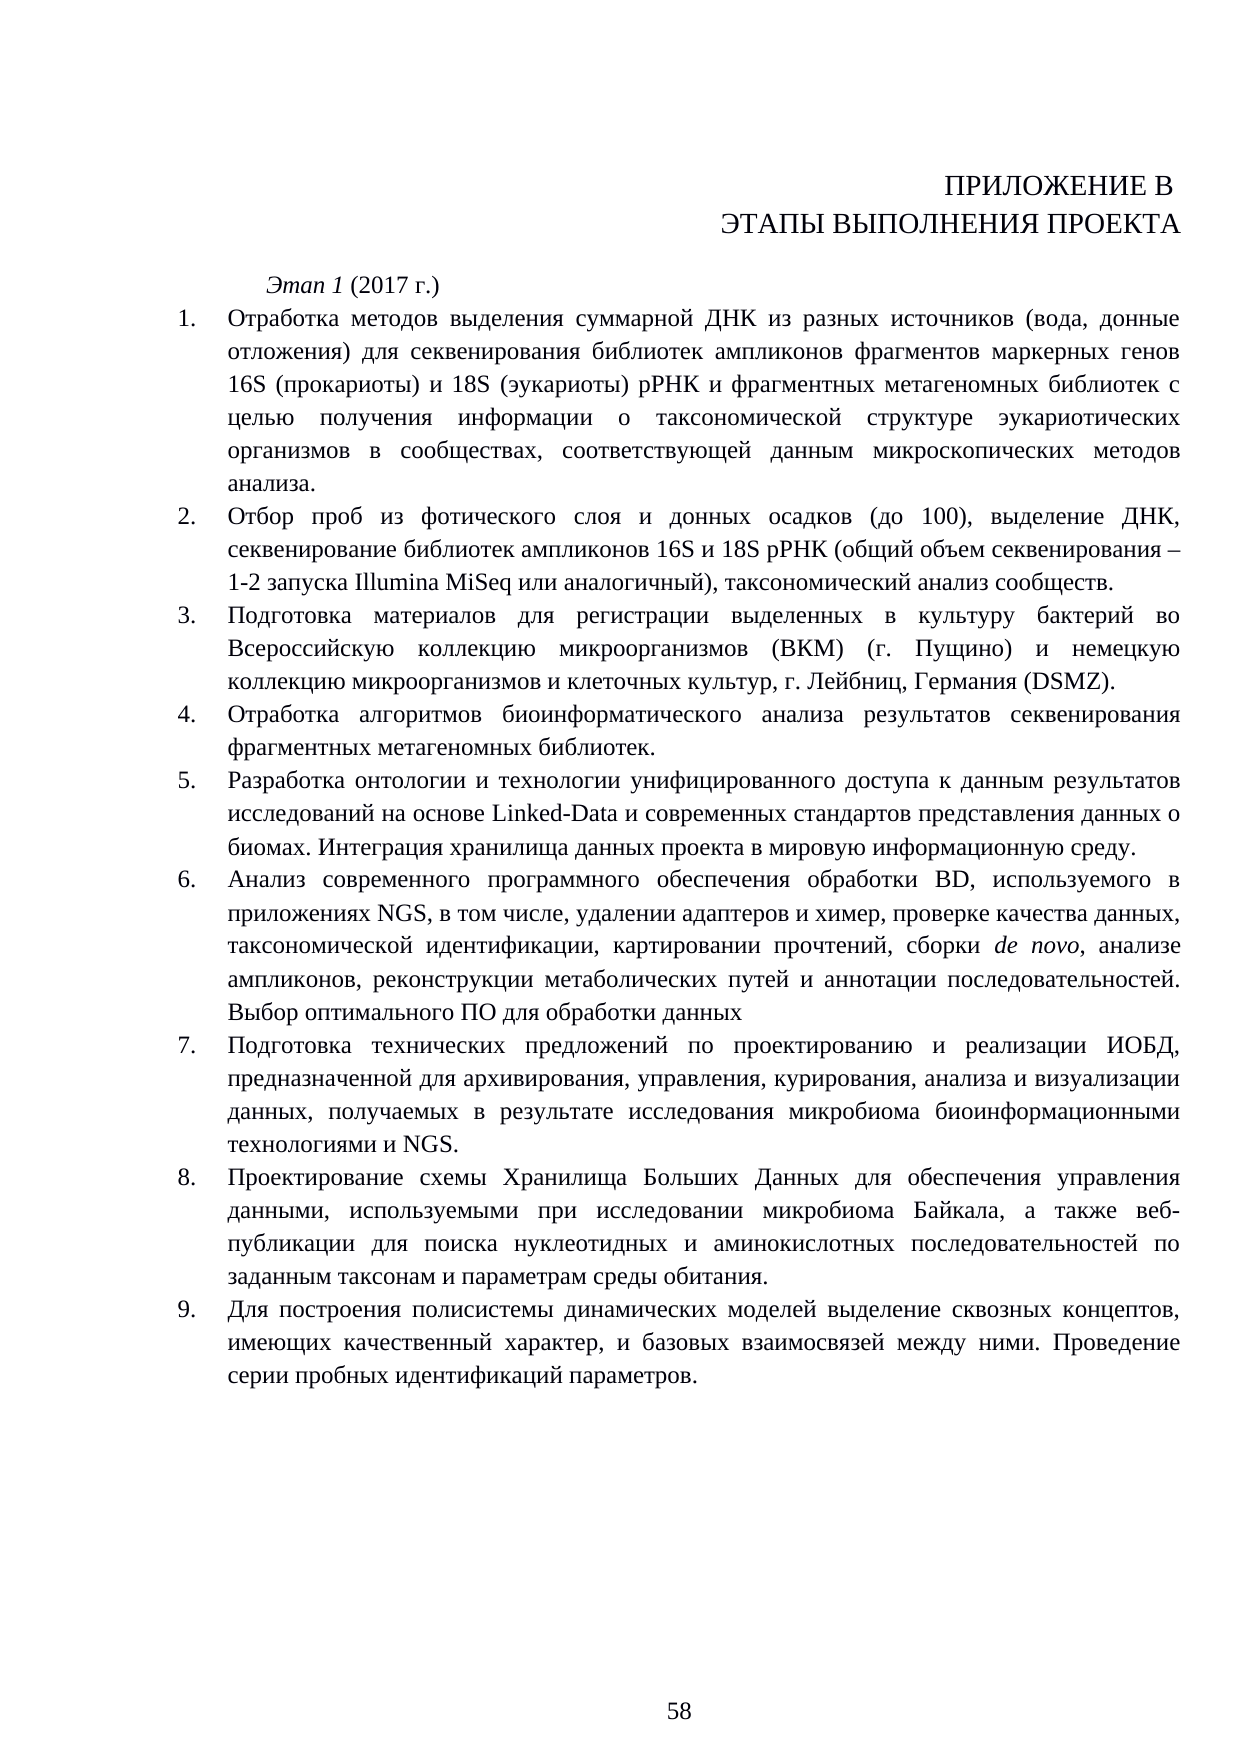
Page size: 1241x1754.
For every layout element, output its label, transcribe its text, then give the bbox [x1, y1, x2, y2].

list Подготовка материалов для регистрации выделенных в культуру бактерий во Всероссийскую коллекцию микроорганизмов (ВКМ) (г. Пущино) и немецкую коллекцию микроорганизмов и клеточных культур, г. Лейбниц, Германия (DSMZ). [177, 600, 1181, 695]
list Отбор проб из фотического слоя и донных осадков (до 100), выделение ДНК, секвенирование библиотек ампликонов 16S и 18S рРНК (общий объем секвенирования – 1-2 запуска Illumina MiSeq или аналогичный), таксономический анализ сообществ. [177, 501, 1181, 596]
list Для построения полисистемы динамических моделей выделение сквозных концептов, имеющих качественный характер, и базовых взаимосвязей между ними. Проведение серии пробных идентификаций параметров. [177, 1294, 1181, 1389]
list Анализ современного программного обеспечения обработки BD, используемого в приложениях NGS, в том числе, удалении адаптеров и химер, проверке качества данных, таксономической идентификации, картировании прочтений, сборки de novo, анализе ампликонов, реконструкции метаболических путей и аннотации последовательностей. Выбор оптимального ПО для обработки данных [177, 864, 1181, 1025]
subtitle ПРИЛОЖЕНИЕ В Этапы выполнения проекта [177, 168, 1181, 240]
list Разработка онтологии и технологии унифицированного доступа к данным результатов исследований на основе Linked-Data и современных стандартов представления данных о биомах. Интеграция хранилища данных проекта в мировую информационную среду. [177, 766, 1181, 860]
list Проектирование схемы Хранилища Больших Данных для обеспечения управления данными, используемыми при исследовании микробиома Байкала, а также веб-публикации для поиска нуклеотидных и аминокислотных последовательностей по заданным таксонам и параметрам среды обитания. [177, 1162, 1181, 1289]
text Этап 1 (2017 г.) [177, 270, 1181, 299]
list Отработка методов выделения суммарной ДНК из разных источников (вода, донные отложения) для секвенирования библиотек ампликонов фрагментов маркерных генов 16S (прокариоты) и 18S (эукариоты) рРНК и фрагментных метагеномных библиотек с целью получения информации о таксономической структуре эукариотических организмов в сообществах, соответствующей данным микроскопических методов анализа. [177, 303, 1181, 497]
list Подготовка технических предложений по проектированию и реализации ИОБД, предназначенной для архивирования, управления, курирования, анализа и визуализации данных, получаемых в результате исследования микробиома биоинформационными технологиями и NGS. [177, 1030, 1181, 1157]
list Отработка алгоритмов биоинформатического анализа результатов секвенирования фрагментных метагеномных библиотек. [177, 699, 1181, 761]
